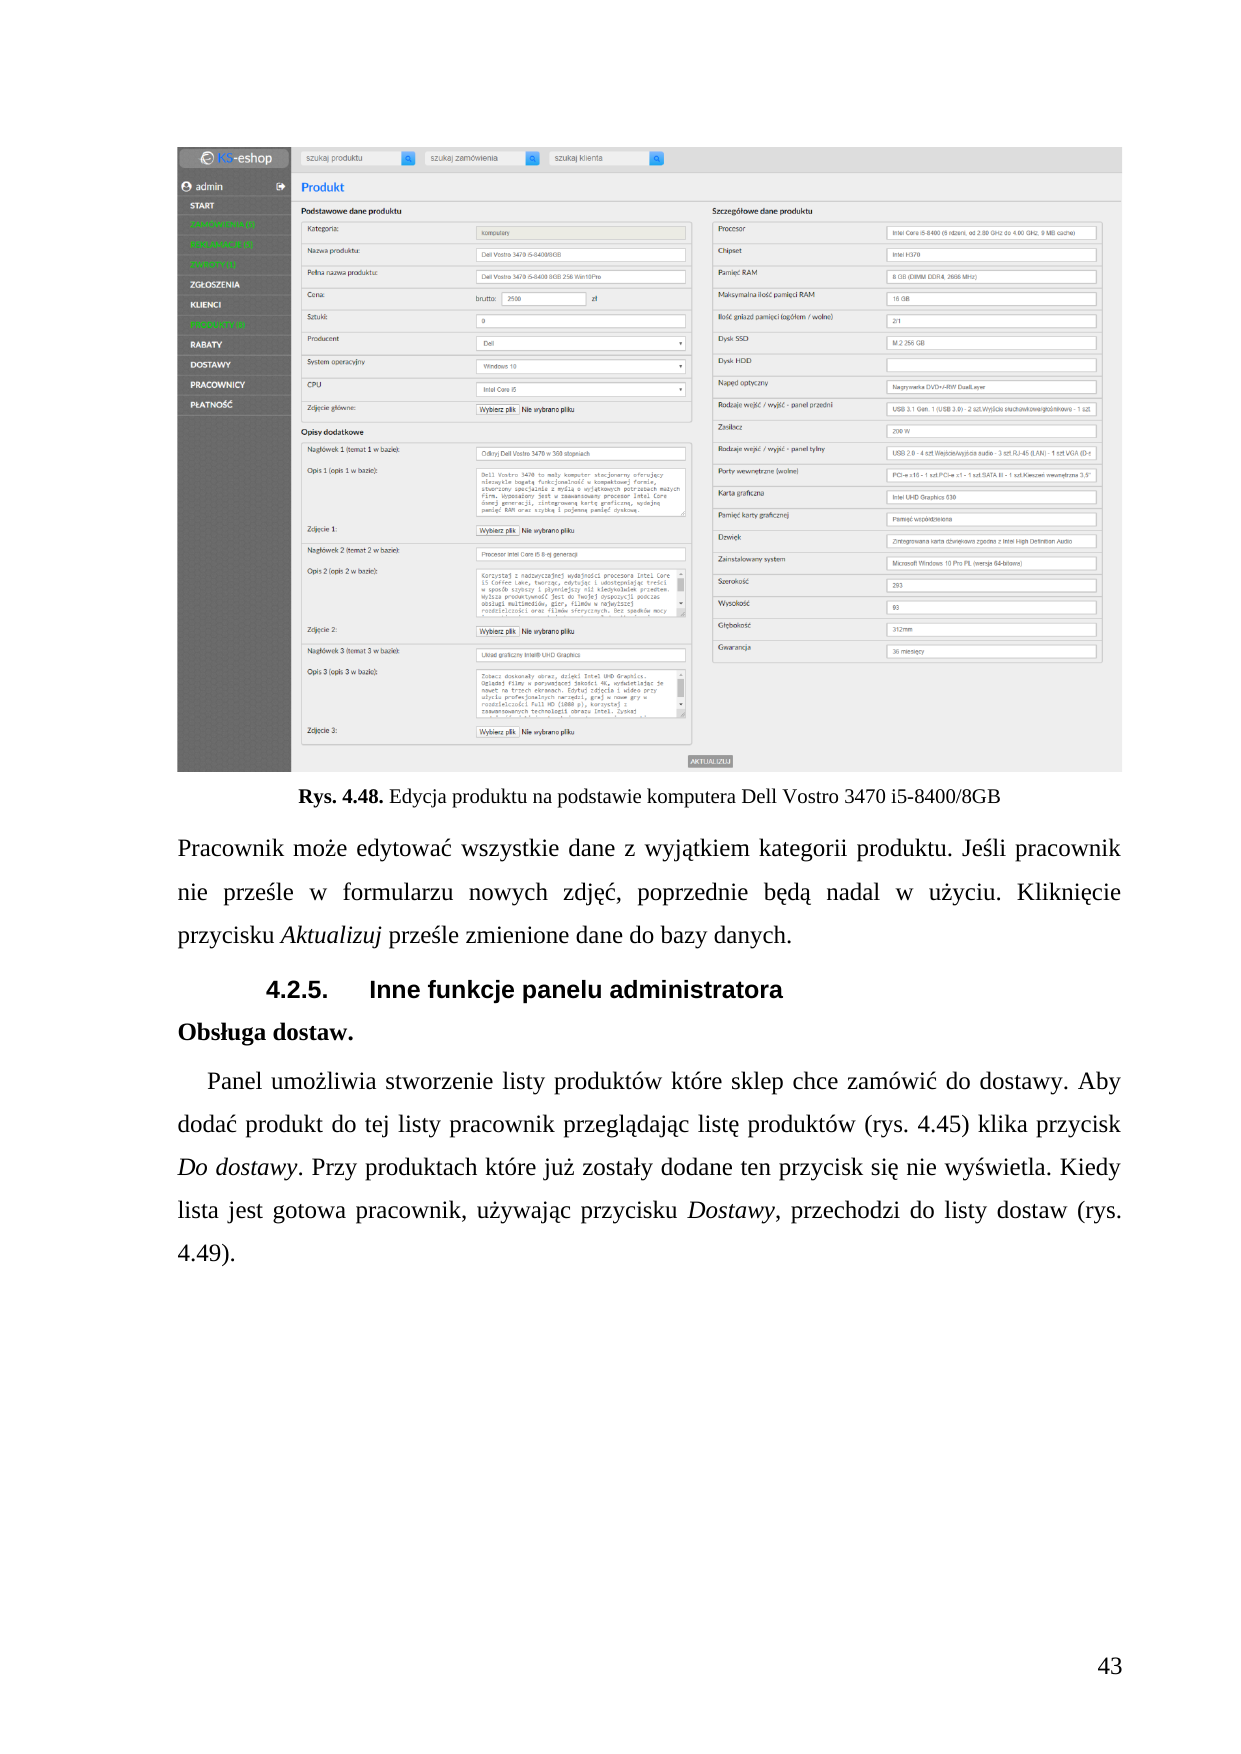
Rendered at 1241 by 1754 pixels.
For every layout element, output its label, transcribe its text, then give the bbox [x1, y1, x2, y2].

text Panel umożliwia stworzenie listy produktów które sklep chce zamówić do dostawy. Aby dodać produkt do tej listy pracownik przeglądając listę produktów (rys. 4.45) klika przycisk Do dostawy. Przy produktach które już zostały dodane ten przycisk się nie wyświetla. Kiedy lista jest gotowa pracownik, używając przycisku Dostawy, przechodzi do listy dostaw (rys. 4.49). [177, 1066, 1122, 1267]
picture [177, 147, 1123, 772]
text Rys. 4.48. Edycja produktu na podstawie komputera Dell Vostro 3470 i5-8400/8GB [177, 784, 1122, 808]
text Obsługa dostaw. [177, 1017, 1122, 1045]
subtitle Inne funkcje panelu administratora [266, 975, 1122, 1004]
text Pracownik może edytować wszystkie dane z wyjątkiem kategorii produktu. Jeśli pracownik nie prześle w formularzu nowych zdjęć, poprzednie będą nadal w użyciu. Kliknięcie przycisku Aktualizuj prześle zmienione dane do bazy danych. [177, 833, 1122, 948]
